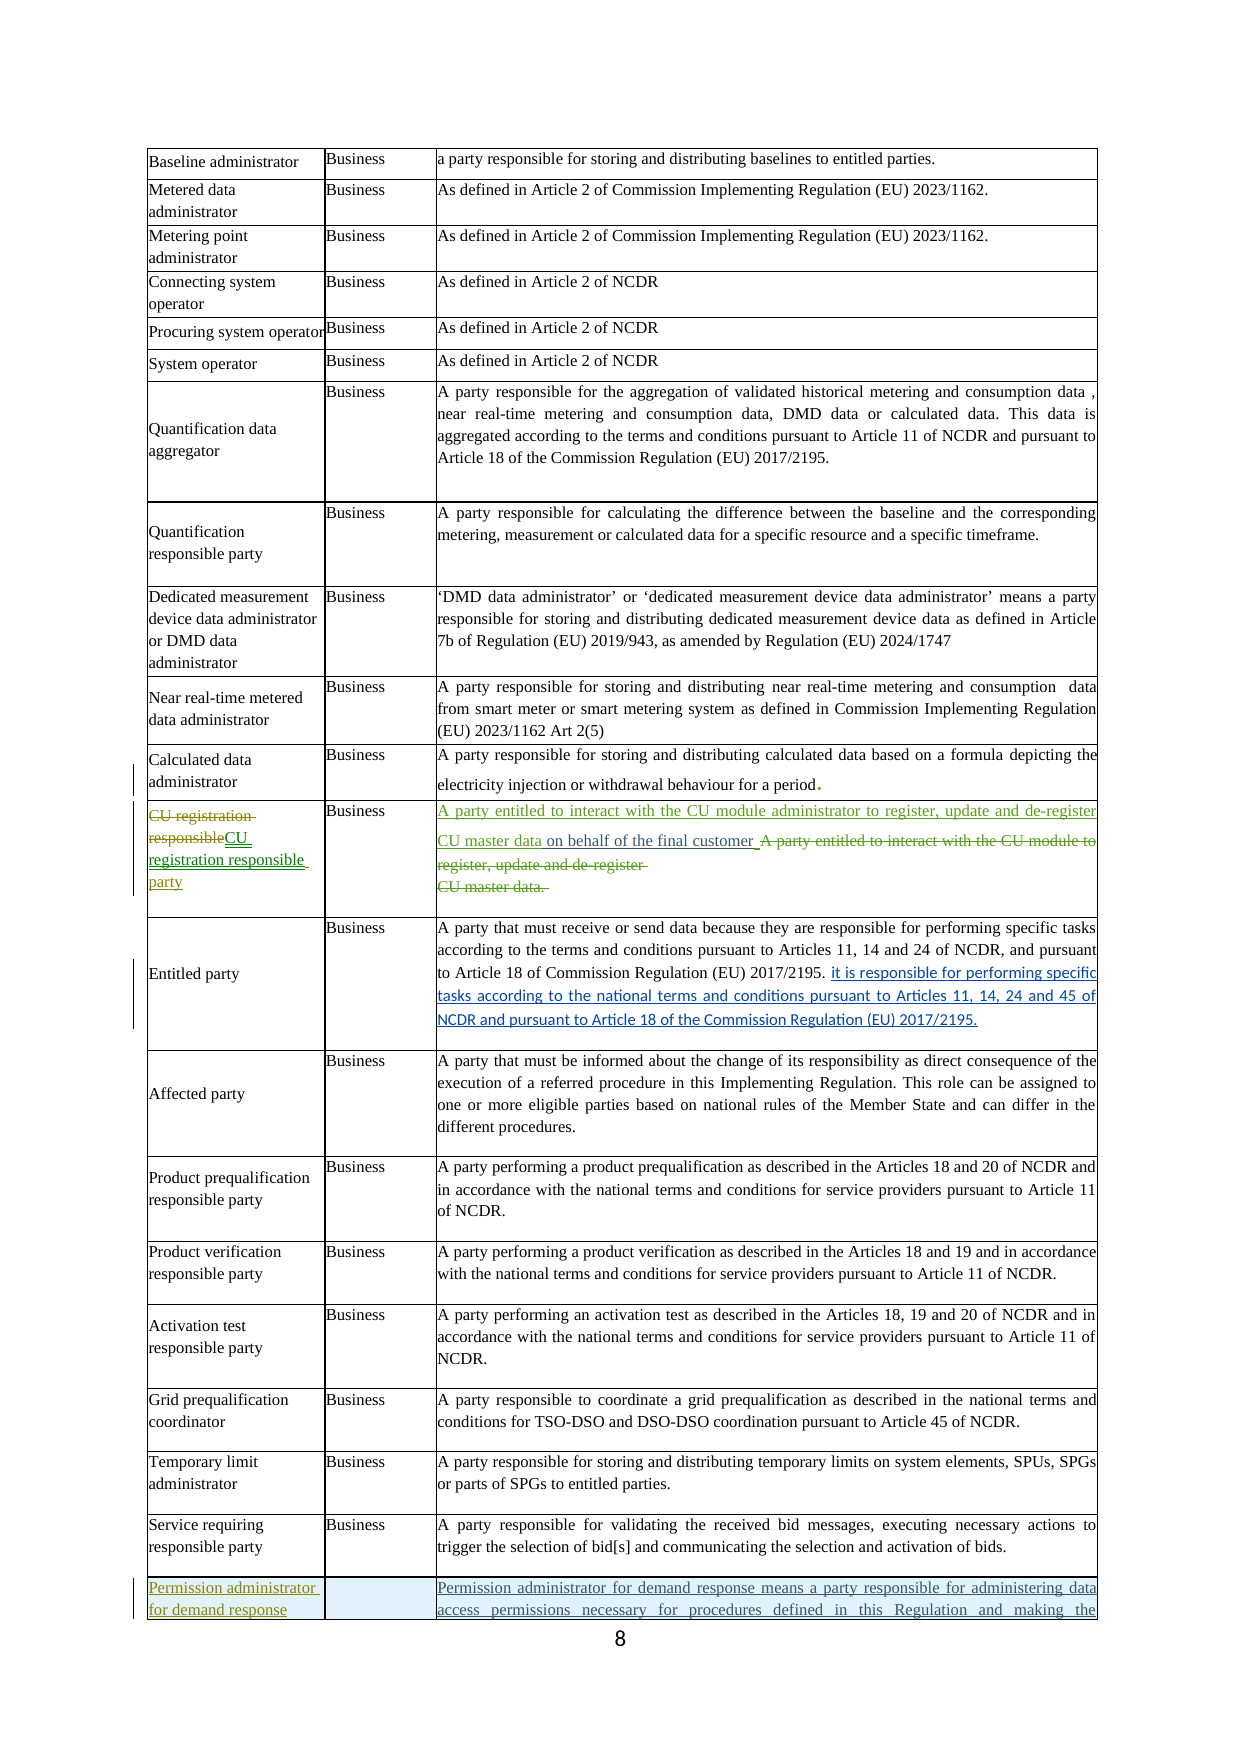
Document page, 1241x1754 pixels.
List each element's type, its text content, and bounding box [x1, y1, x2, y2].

table_cell Business [326, 1515, 436, 1576]
table_cell Grid prequalification coordinator [148, 1389, 324, 1451]
table_cell A party responsible to coordinate a grid prequalification as described in the national terms and conditions for TSO-DSO and DSO-DSO coordination pursuant to Article 45 of NCDR. [437, 1389, 1097, 1451]
table_cell Product verification responsible party [148, 1242, 324, 1304]
table_cell A party responsible for the aggregation of validated historical metering and consumption data , near real-time metering and consumption data, DMD data or calculated data. This data is aggregated according to the terms and conditions pursuant to Article 11 of NCDR and pursuant to Article 18 of the Commission Regulation (EU) 2017/2195. [437, 382, 1097, 501]
table_cell Business [326, 318, 436, 349]
table_cell Connecting system operator [148, 272, 324, 317]
table_cell Metering point administrator [148, 226, 324, 271]
table_cell Business [326, 745, 436, 800]
table_cell Baseline administrator [148, 149, 324, 179]
table_cell A party responsible for storing and distributing calculated data based on a formula depicting the electricity injection or withdrawal behaviour for a period. [437, 745, 1097, 800]
table_cell Business [326, 1051, 436, 1156]
table_cell As defined in Article 2 of NCDR [437, 350, 1097, 381]
table_cell Metered data administrator [148, 180, 324, 225]
table_cell A party performing an activation test as described in the Articles 18, 19 and 20 of NCDR and in accordance with the national terms and conditions for service providers pursuant to Article 11 of NCDR. [437, 1305, 1097, 1388]
table_cell Temporary limit administrator [148, 1452, 324, 1514]
table_cell System operator [148, 350, 324, 381]
table_cell Business [326, 149, 436, 179]
table_cell Near real-time metered data administrator [148, 677, 324, 744]
table_cell As defined in Article 2 of NCDR [437, 272, 1097, 317]
table_cell A party responsible for validating the received bid messages, executing necessary actions to trigger the selection of bid[s] and communicating the selection and activation of bids. [437, 1515, 1097, 1576]
table_cell Business [326, 503, 436, 586]
table_cell A party responsible for storing and distributing near real-time metering and consumption data from smart meter or smart metering system as defined in Commission Implementing Regulation (EU) 2023/1162 Art 2(5) [437, 677, 1097, 744]
table_cell Business [326, 180, 436, 225]
table_cell Business [326, 1389, 436, 1451]
table_cell A party that must be informed about the change of its responsibility as direct consequence of the execution of a referred procedure in this Implementing Regulation. This role can be assigned to one or more eligible parties based on national rules of the Member State and can differ in the different procedures. [437, 1051, 1097, 1156]
table_cell Calculated data administrator [148, 745, 324, 800]
table_cell Business [326, 350, 436, 381]
table_cell Business [326, 272, 436, 317]
table_cell Business [326, 1452, 436, 1514]
table_cell Affected party [148, 1051, 324, 1156]
table_cell Procuring system operator [148, 318, 324, 349]
table_cell a party responsible for storing and distributing baselines to entitled parties. [437, 149, 1097, 179]
table_cell A party performing a product prequalification as described in the Articles 18 and 20 of NCDR and in accordance with the national terms and conditions for service providers pursuant to Article 11 of NCDR. [437, 1157, 1097, 1241]
table_cell Business [326, 226, 436, 271]
table_cell Product prequalification responsible party [148, 1157, 324, 1241]
table_cell Dedicated measurement device data administrator or DMD data administrator [148, 587, 324, 676]
table_cell Business [326, 587, 436, 676]
table_cell Activation test responsible party [148, 1305, 324, 1388]
table_cell A party responsible for storing and distributing temporary limits on system elements, SPUs, SPGs or parts of SPGs to entitled parties. [437, 1452, 1097, 1514]
table_cell As defined in Article 2 of NCDR [437, 318, 1097, 349]
table_cell Business [326, 1242, 436, 1304]
table_cell Quantification responsible party [148, 503, 324, 586]
table_cell A party performing a product verification as described in the Articles 18 and 19 and in accordance with the national terms and conditions for service providers pursuant to Article 11 of NCDR. [437, 1242, 1097, 1304]
table_cell As defined in Article 2 of Commission Implementing Regulation (EU) 2023/1162. [437, 180, 1097, 225]
table_cell A party that must receive or send data because they are responsible for performing specific tasks according to the terms and conditions pursuant to Articles 11, 14 and 24 of NCDR, and pursuant to Article 18 of Commission Regulation (EU) 2017/2195. [437, 918, 1097, 1049]
table_cell Business [326, 382, 436, 501]
table_cell [437, 819, 1097, 917]
table_cell A party responsible for calculating the difference between the baseline and the corresponding metering, measurement or calculated data for a specific resource and a specific timeframe. [437, 503, 1097, 586]
table_cell [148, 801, 324, 917]
table_cell ‘DMD data administrator’ or ‘dedicated measurement device data administrator’ means a party responsible for storing and distributing dedicated measurement device data as defined in Article 7b of Regulation (EU) 2019/943, as amended by Regulation (EU) 2024/1747 [437, 587, 1097, 676]
table_cell Entitled party [148, 918, 324, 1049]
table_cell Business [326, 677, 436, 744]
table_cell [437, 801, 1097, 818]
table_cell Business [326, 1157, 436, 1241]
table_cell Quantification data aggregator [148, 382, 324, 501]
table_cell Service requiring responsible party [148, 1515, 324, 1576]
table_cell As defined in Article 2 of Commission Implementing Regulation (EU) 2023/1162. [437, 226, 1097, 271]
table_cell Business [326, 918, 436, 1049]
table_cell Business [326, 1305, 436, 1388]
table_cell Business [326, 801, 436, 917]
